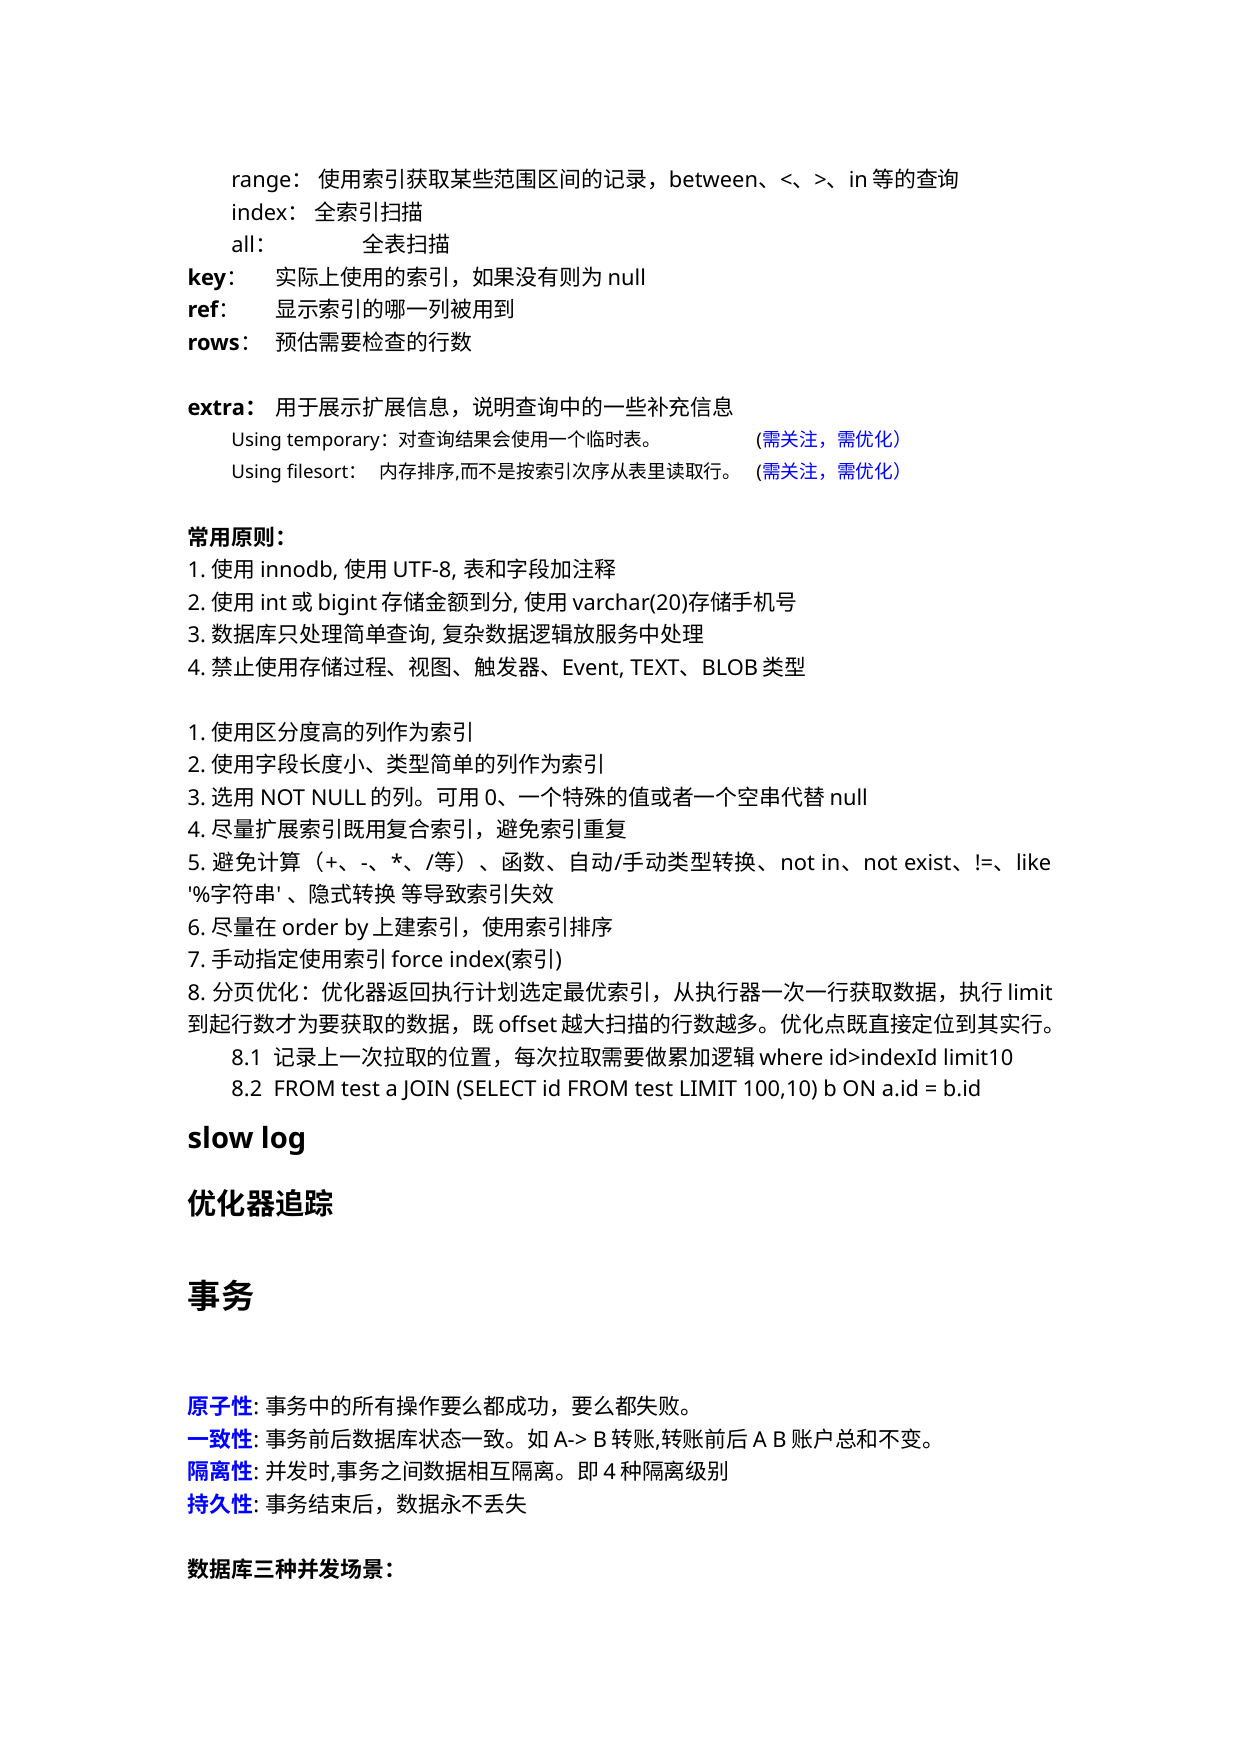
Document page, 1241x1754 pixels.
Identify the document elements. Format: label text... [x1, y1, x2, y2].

text 常用原则： [187, 519, 1053, 552]
text range： 使用索引获取某些范围区间的记录，between、<、>、in等的查询 [187, 162, 1053, 194]
text 数据库三种并发场景： [187, 1551, 1053, 1584]
text 8. 分页优化：优化器返回执行计划选定最优索引，从执行器一次一行获取数据，执行limit到起行数才为要获取的数据，既offset越大扫描的行数越多。优化点既直接定位到其实行。 [187, 974, 1053, 1039]
text 一致性: 事务前后数据库状态一致。如A-> B转账,转账前后A B账户总和不变。 [187, 1421, 1053, 1454]
text 6. 尽量在order by上建索引，使用索引排序 [187, 909, 1053, 942]
text 2. 使用int或bigint存储金额到分, 使用varchar(20)存储手机号 [187, 584, 1053, 617]
text Using temporary：对查询结果会使用一个临时表。 (需关注，需优化） [187, 422, 1053, 454]
text 2. 使用字段长度小、类型简单的列作为索引 [187, 747, 1053, 779]
text ref： 显示索引的哪一列被用到 [187, 292, 1053, 324]
text rows： 预估需要检查的行数 [187, 324, 1053, 357]
text 隔离性: 并发时,事务之间数据相互隔离。即4种隔离级别 [187, 1454, 1053, 1486]
text 8.1 记录上一次拉取的位置，每次拉取需要做累加逻辑where id>indexId limit10 [187, 1039, 1053, 1072]
text 1. 使用innodb, 使用UTF-8, 表和字段加注释 [187, 552, 1053, 584]
text all： 全表扫描 [187, 227, 1053, 259]
text 3. 数据库只处理简单查询, 复杂数据逻辑放服务中处理 [187, 617, 1053, 649]
text 1. 使用区分度高的列作为索引 [187, 714, 1053, 747]
text 优化器追踪 [187, 1169, 1053, 1234]
text 4. 尽量扩展索引既用复合索引，避免索引重复 [187, 812, 1053, 844]
text 5. 避免计算（+、-、*、/等）、函数、自动/手动类型转换、not in、not exist、!=、like '%字符串' 、隐式转换 等导致索引失效 [187, 844, 1053, 909]
text 7. 手动指定使用索引force index(索引) [187, 942, 1053, 974]
text 3. 选用NOT NULL的列。可用0、一个特殊的值或者一个空串代替null [187, 779, 1053, 812]
text 8.2 FROM test a JOIN (SELECT id FROM test LIMIT 100,10) b ON a.id = b.id [187, 1072, 1053, 1104]
text key： 实际上使用的索引，如果没有则为null [187, 259, 1053, 292]
text 原子性: 事务中的所有操作要么都成功，要么都失败。 [187, 1389, 1053, 1421]
text Using filesort： 内存排序,而不是按索引次序从表里读取行。 (需关注，需优化） [187, 454, 1053, 487]
subtitle 事务 [187, 1262, 1053, 1327]
text 持久性: 事务结束后，数据永不丢失 [187, 1486, 1053, 1519]
text slow log [187, 1104, 1053, 1169]
text index： 全索引扫描 [187, 194, 1053, 227]
text 4. 禁止使用存储过程、视图、触发器、Event, TEXT、BLOB类型 [187, 649, 1053, 682]
text extra： 用于展示扩展信息，说明查询中的一些补充信息 [187, 389, 1053, 422]
